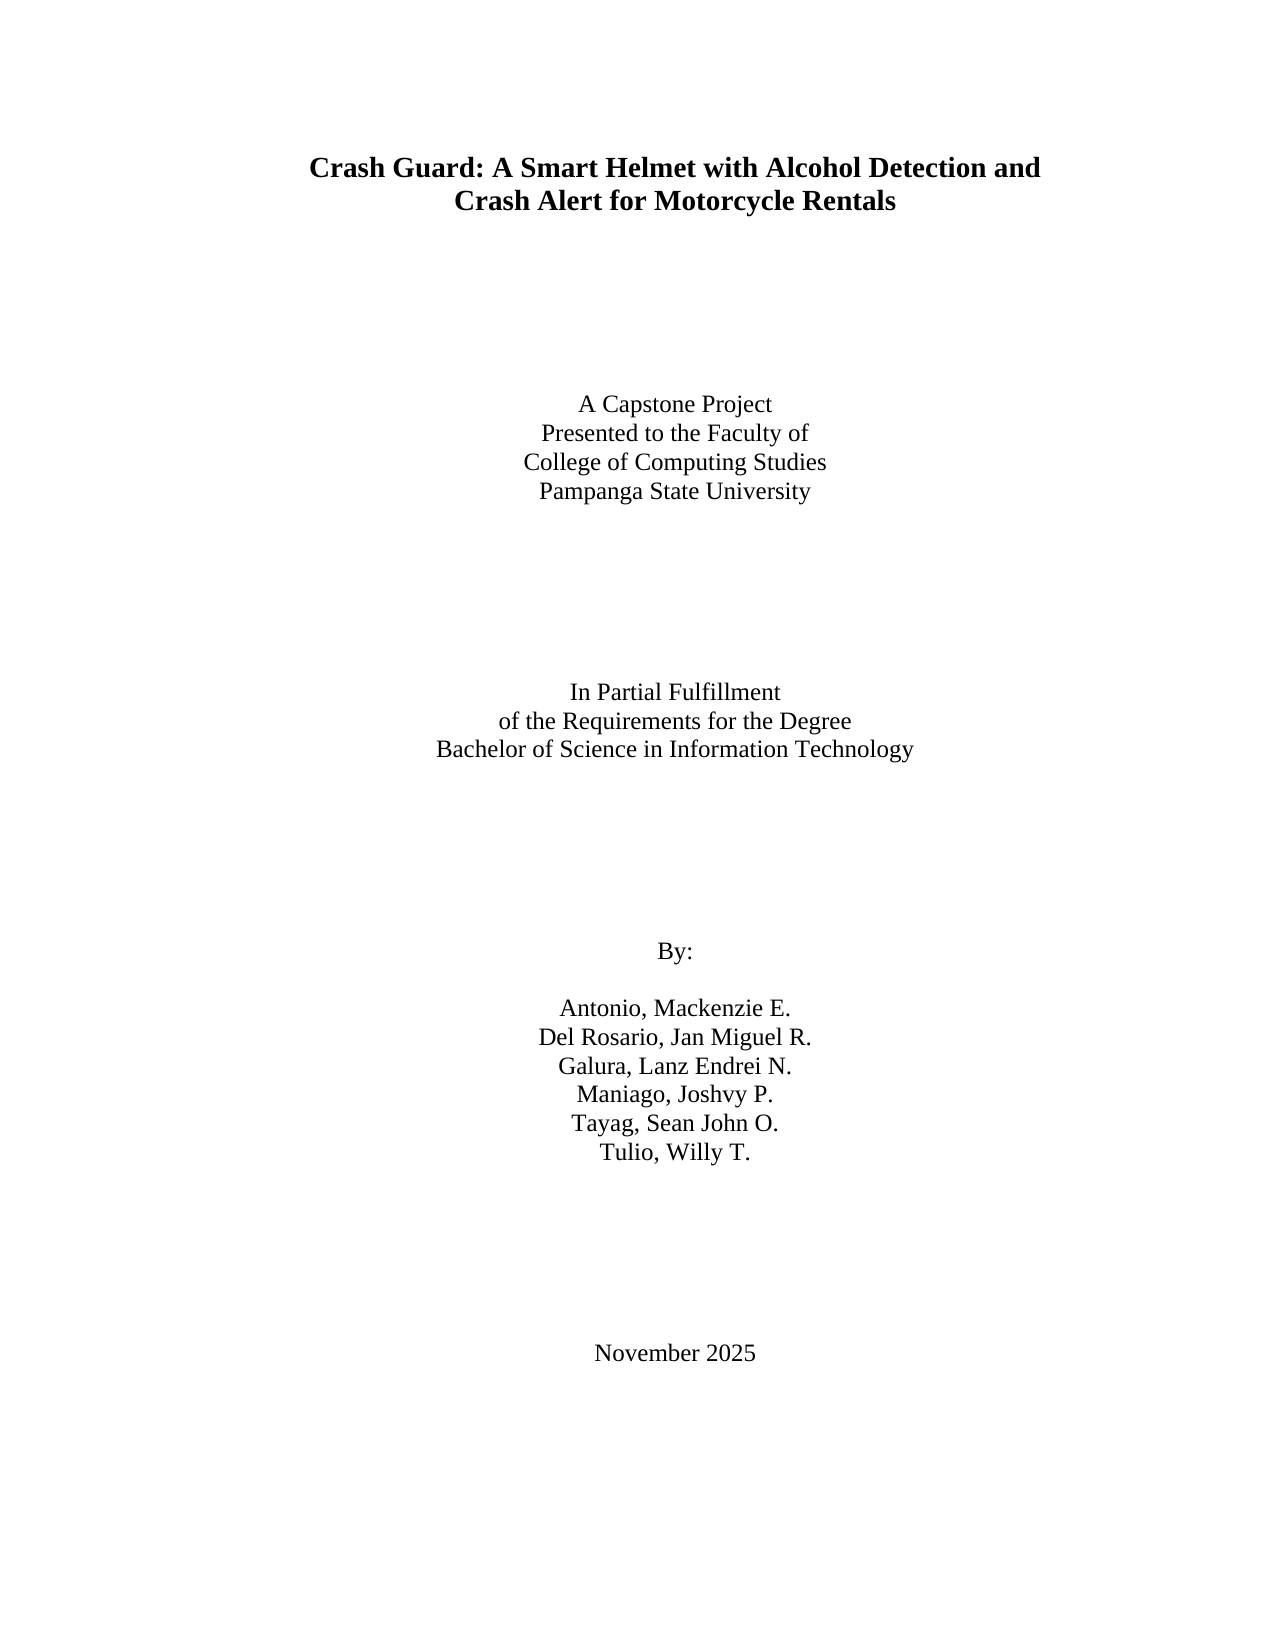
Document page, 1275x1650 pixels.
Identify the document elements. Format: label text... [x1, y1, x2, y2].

text Crash Guard: A Smart Helmet with Alcohol Detection and [225, 150, 1125, 183]
text Del Rosario, Jan Miguel R. [225, 1022, 1125, 1051]
text College of Computing Studies [225, 447, 1125, 476]
text Antonio, Mackenzie E. [225, 993, 1125, 1022]
text By: [225, 936, 1125, 964]
text November 2025 [225, 1338, 1125, 1367]
text Tulio, Willy T. [225, 1137, 1125, 1166]
text Tayag, Sean John O. [225, 1108, 1125, 1137]
text Galura, Lanz Endrei N. [225, 1051, 1125, 1079]
text Pampanga State University [225, 476, 1125, 504]
text Bachelor of Science in Information Technology [225, 734, 1125, 763]
text of the Requirements for the Degree [225, 706, 1125, 734]
text A Capstone Project [225, 389, 1125, 418]
text Maniago, Joshvy P. [225, 1079, 1125, 1108]
text Crash Alert for Motorcycle Rentals [225, 183, 1125, 217]
text In Partial Fulfillment [225, 677, 1125, 706]
text Presented to the Faculty of [225, 418, 1125, 447]
